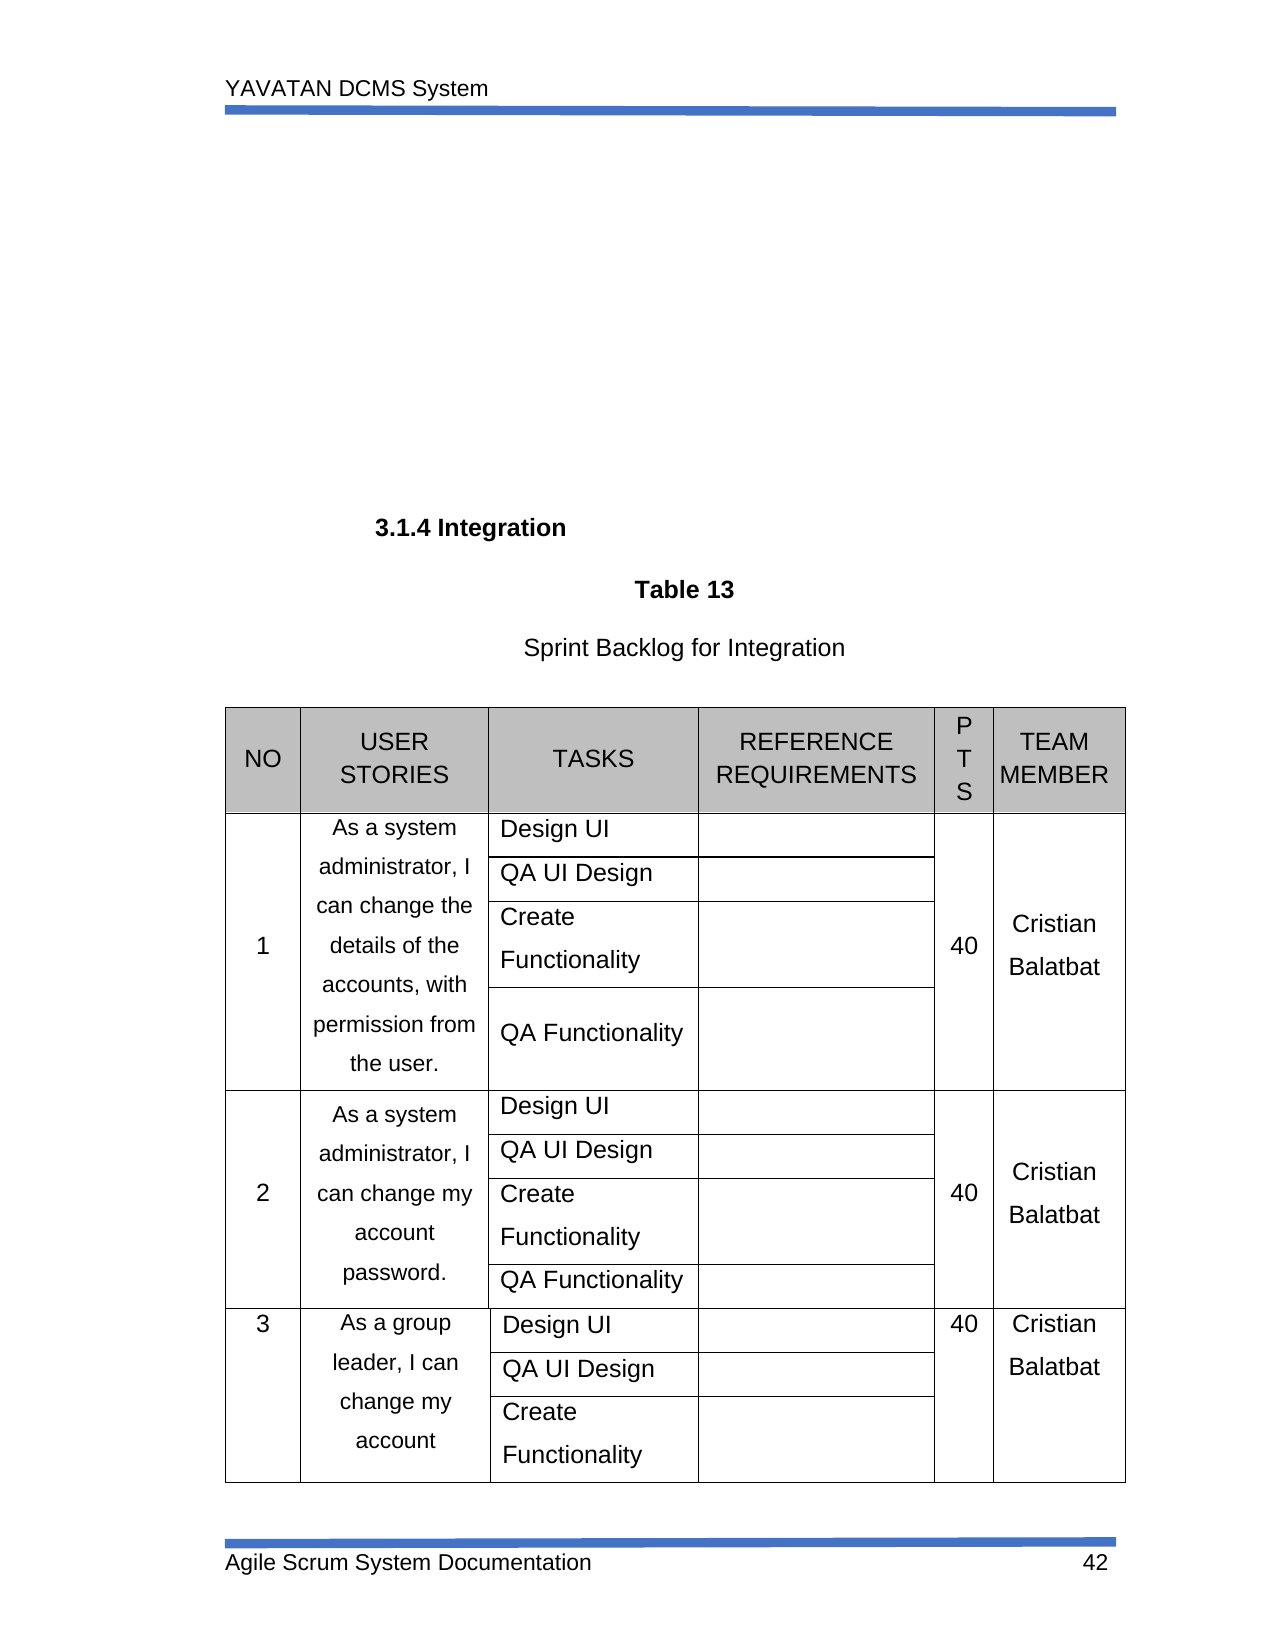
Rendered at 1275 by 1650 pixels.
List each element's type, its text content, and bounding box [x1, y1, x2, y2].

table_cell [699, 858, 934, 901]
table_cell As a system administrator, I can change the details of the accounts, with permission from the user. [301, 814, 488, 1090]
table_cell 2 [226, 1091, 300, 1308]
table_header TASKS [489, 708, 698, 812]
table_cell QA UI Design [489, 1135, 698, 1178]
table_cell QA UI Design [491, 1353, 698, 1396]
table_header REFERENCE REQUIREMENTS [699, 708, 934, 812]
table_cell QA Functionality [489, 988, 698, 1090]
table_cell 40 [935, 1309, 993, 1482]
table_cell 1 [226, 814, 300, 1090]
table_cell QA UI Design [489, 858, 698, 901]
table_cell Create Functionality [491, 1397, 698, 1482]
table_cell Design UI [489, 814, 698, 856]
table_cell Cristian Balatbat [994, 1091, 1125, 1308]
table_cell Design UI [489, 1091, 698, 1134]
table_cell [699, 1179, 934, 1264]
table_header NO [226, 708, 300, 812]
table_cell [699, 902, 934, 987]
table_cell [699, 988, 934, 1090]
table_cell 3 [226, 1309, 300, 1482]
table_cell Design UI [491, 1309, 698, 1352]
table_cell [699, 1265, 934, 1308]
table_cell [699, 1309, 934, 1352]
table_cell Create Functionality [489, 1179, 698, 1264]
list Table 13 [244, 575, 1125, 604]
list Sprint Backlog for Integration [244, 632, 1125, 661]
table_cell Cristian Balatbat [994, 1309, 1125, 1482]
table_cell [699, 1135, 934, 1178]
table_header P T S [935, 708, 993, 812]
table_cell Cristian Balatbat [994, 814, 1125, 1090]
table_cell 40 [935, 814, 993, 1090]
table_cell As a system administrator, I can change my account password. [301, 1091, 488, 1308]
table_cell [699, 1353, 934, 1396]
table_header USER STORIES [301, 708, 488, 812]
table_cell [699, 814, 934, 856]
list 3.1.4 Integration [375, 513, 1125, 542]
table_header TEAM MEMBER [994, 708, 1125, 812]
table_cell Create Functionality [489, 902, 698, 987]
table_cell QA Functionality [489, 1265, 698, 1308]
table_cell As a group leader, I can change my account password. [301, 1309, 490, 1482]
table_cell [699, 1397, 934, 1482]
table_cell 40 [935, 1091, 993, 1308]
table_cell [699, 1091, 934, 1134]
